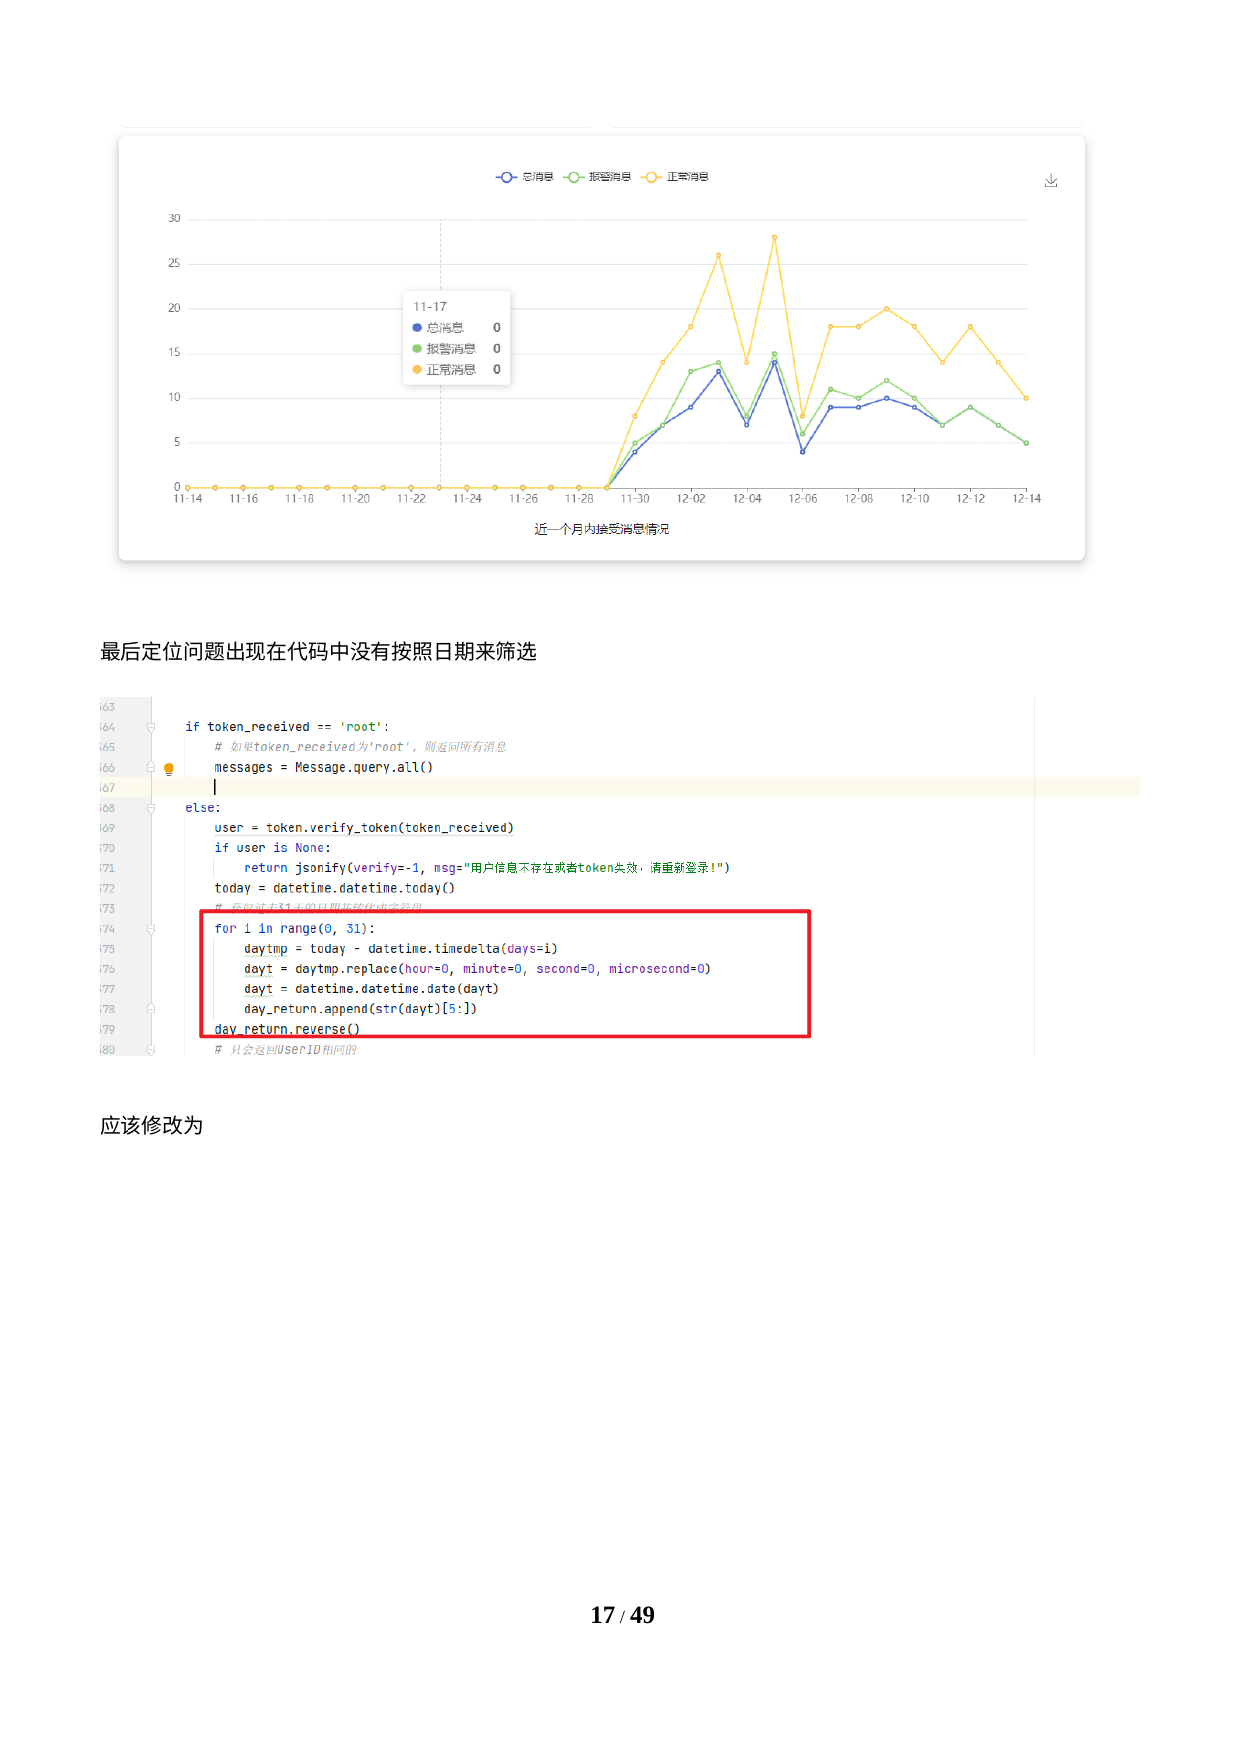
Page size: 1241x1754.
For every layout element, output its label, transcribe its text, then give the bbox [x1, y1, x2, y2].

picture [99, 697, 1141, 1056]
picture [99, 125, 1095, 581]
text 应该修改为 [100, 1108, 1140, 1141]
text 最后定位问题出现在代码中没有按照日期来筛选 [100, 634, 1140, 667]
